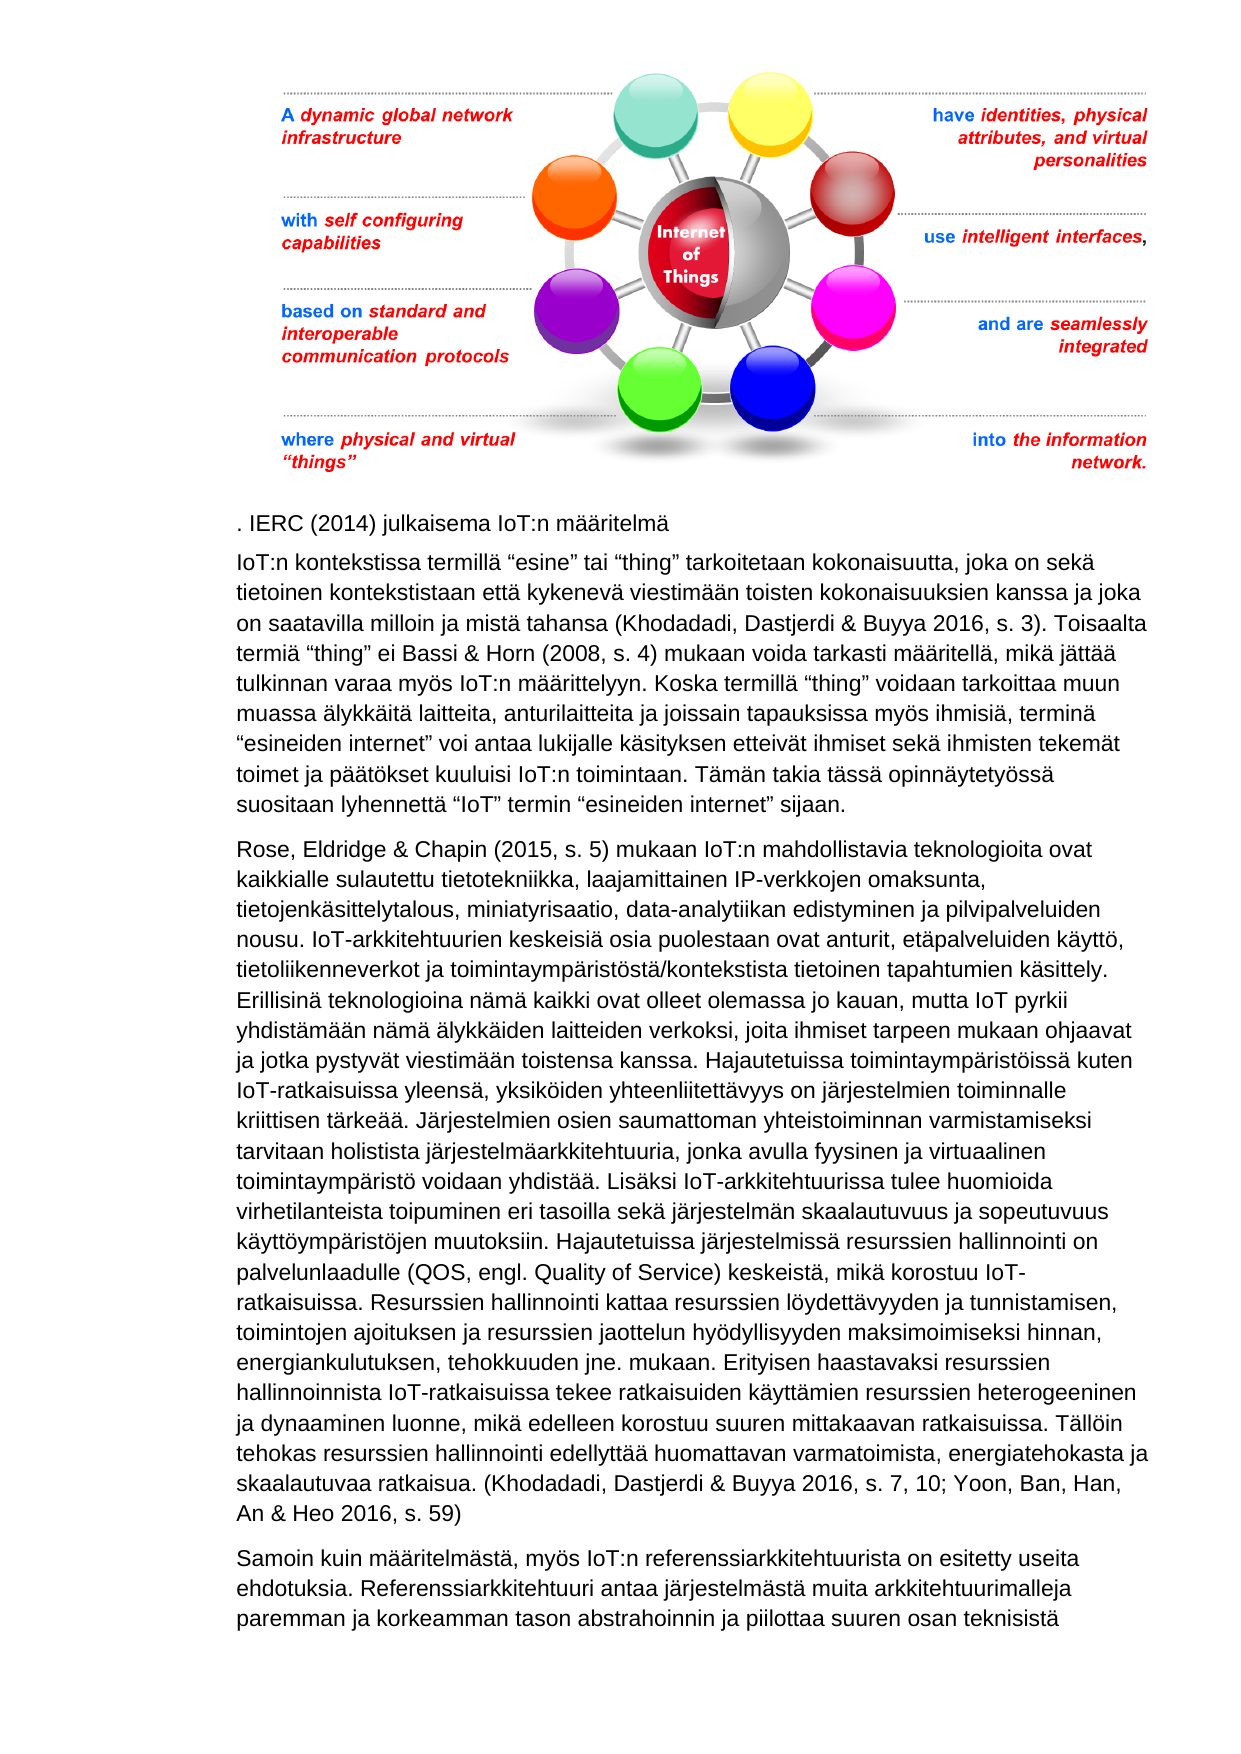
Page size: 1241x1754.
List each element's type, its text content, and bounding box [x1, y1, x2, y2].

text Rose, Eldridge & Chapin (2015, s. 5) mukaan IoT:n mahdollistavia teknologioita ovat kaikkialle sulautettu tietotekniikka, laajamittainen IP-verkkojen omaksunta, tietojenkäsittelytalous, miniatyrisaatio, data-analytiikan edistyminen ja pilvipalveluiden nousu. IoT-arkkitehtuurien keskeisiä osia puolestaan ovat anturit, etäpalveluiden käyttö, tietoliikenneverkot ja toimintaympäristöstä/kontekstista tietoinen tapahtumien käsittely. Erillisinä teknologioina nämä kaikki ovat olleet olemassa jo kauan, mutta IoT pyrkii yhdistämään nämä älykkäiden laitteiden verkoksi, joita ihmiset tarpeen mukaan ohjaavat ja jotka pystyvät viestimään toistensa kanssa. Hajautetuissa toimintaympäristöissä kuten IoT-ratkaisuissa yleensä, yksiköiden yhteenliitettävyys on järjestelmien toiminnalle kriittisen tärkeää. Järjestelmien osien saumattoman yhteistoiminnan varmistamiseksi tarvitaan holistista järjestelmäarkkitehtuuria, jonka avulla fyysinen ja virtuaalinen toimintaympäristö voidaan yhdistää. Lisäksi IoT-arkkitehtuurissa tulee huomioida virhetilanteista toipuminen eri tasoilla sekä järjestelmän skaalautuvuus ja sopeutuvuus käyttöympäristöjen muutoksiin. Hajautetuissa järjestelmissä resurssien hallinnointi on palvelunlaadulle (QOS, engl. Quality of Service) keskeistä, mikä korostuu IoT-ratkaisuissa. Resurssien hallinnointi kattaa resurssien löydettävyyden ja tunnistamisen, toimintojen ajoituksen ja resurssien jaottelun hyödyllisyyden maksimoimiseksi hinnan, energiankulutuksen, tehokkuuden jne. mukaan. Erityisen haastavaksi resurssien hallinnoinnista IoT-ratkaisuissa tekee ratkaisuiden käyttämien resurssien heterogeeninen ja dynaaminen luonne, mikä edelleen korostuu suuren mittakaavan ratkaisuissa. Tällöin tehokas resurssien hallinnointi edellyttää huomattavan varmatoimista, energiatehokasta ja skaalautuvaa ratkaisua. (Khodadadi, Dastjerdi & Buyya 2016, s. 7, 10; Yoon, Ban, Han, An & Heo 2016, s. 59) [236, 836, 1152, 1527]
text IoT:n kontekstissa termillä “esine” tai “thing” tarkoitetaan kokonaisuutta, joka on sekä tietoinen kontekstistaan että kykenevä viestimään toisten kokonaisuuksien kanssa ja joka on saatavilla milloin ja mistä tahansa (Khodadadi, Dastjerdi & Buyya 2016, s. 3). Toisaalta termiä “thing” ei Bassi & Horn (2008, s. 4) mukaan voida tarkasti määritellä, mikä jättää tulkinnan varaa myös IoT:n määrittelyyn. Koska termillä “thing” voidaan tarkoittaa muun muassa älykkäitä laitteita, anturilaitteita ja joissain tapauksissa myös ihmisiä, terminä “esineiden internet” voi antaa lukijalle käsityksen etteivät ihmiset sekä ihmisten tekemät toimet ja päätökset kuuluisi IoT:n toimintaan. Tämän takia tässä opinnäytetyössä suositaan lyhennettä “IoT” termin “esineiden internet” sijaan. [236, 549, 1152, 817]
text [236, 1545, 1152, 1632]
picture [255, 59, 1171, 497]
